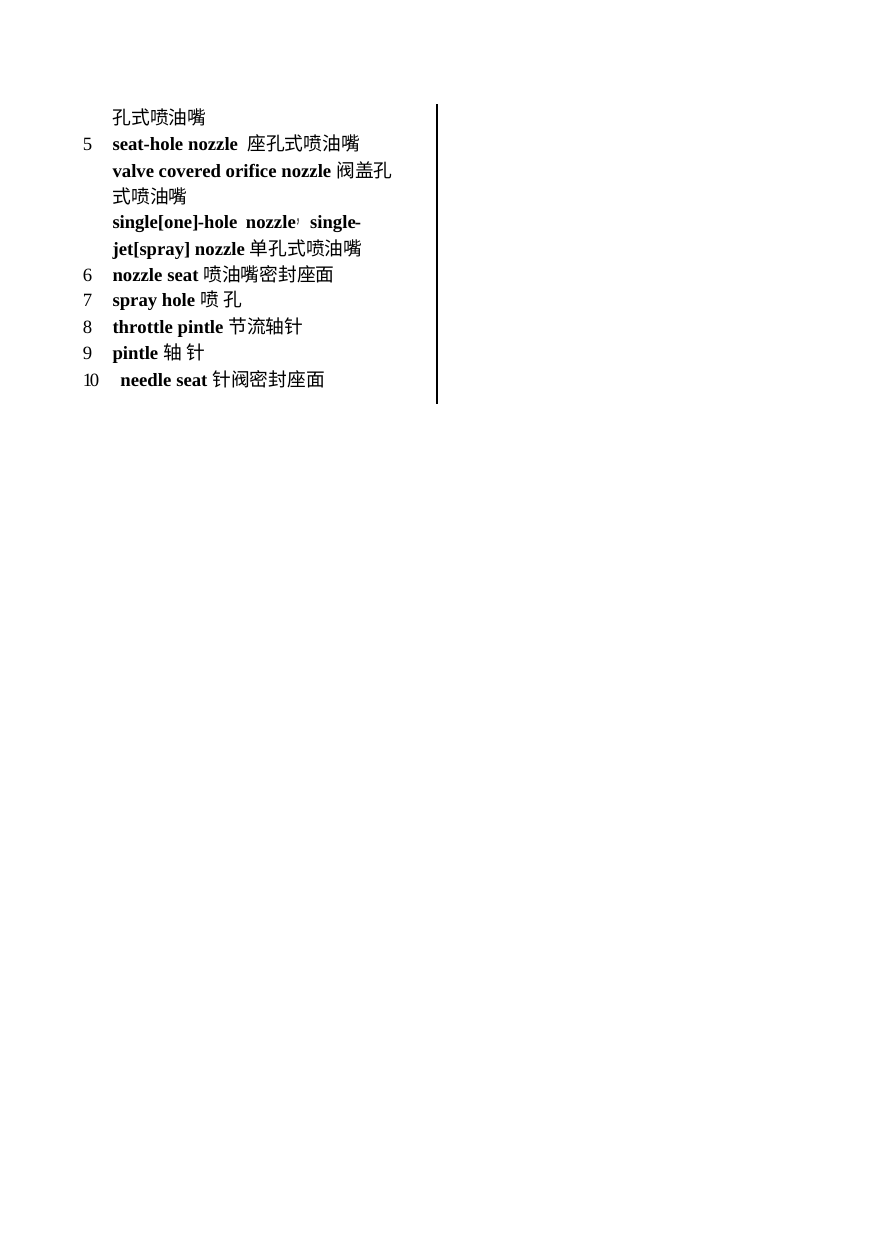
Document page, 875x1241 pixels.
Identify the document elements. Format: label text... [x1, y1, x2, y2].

text valve covered orifice nozzle 阀盖孔式喷油嘴 [112, 157, 405, 209]
list pintle 轴 针 [83, 339, 425, 365]
list seat-hole nozzle 座孔式喷油嘴 [83, 131, 425, 156]
text single[one]-hole nozzle， single-jet[spray] nozzle 单孔式喷油嘴 [112, 211, 404, 261]
text 孔式喷油嘴 [112, 104, 425, 130]
list spray hole 喷 孔 [83, 287, 425, 312]
list needle seat 针阀密封座面 [83, 366, 425, 392]
list throttle pintle 节流轴针 [83, 313, 425, 338]
list nozzle seat 喷油嘴密封座面 [83, 263, 425, 286]
